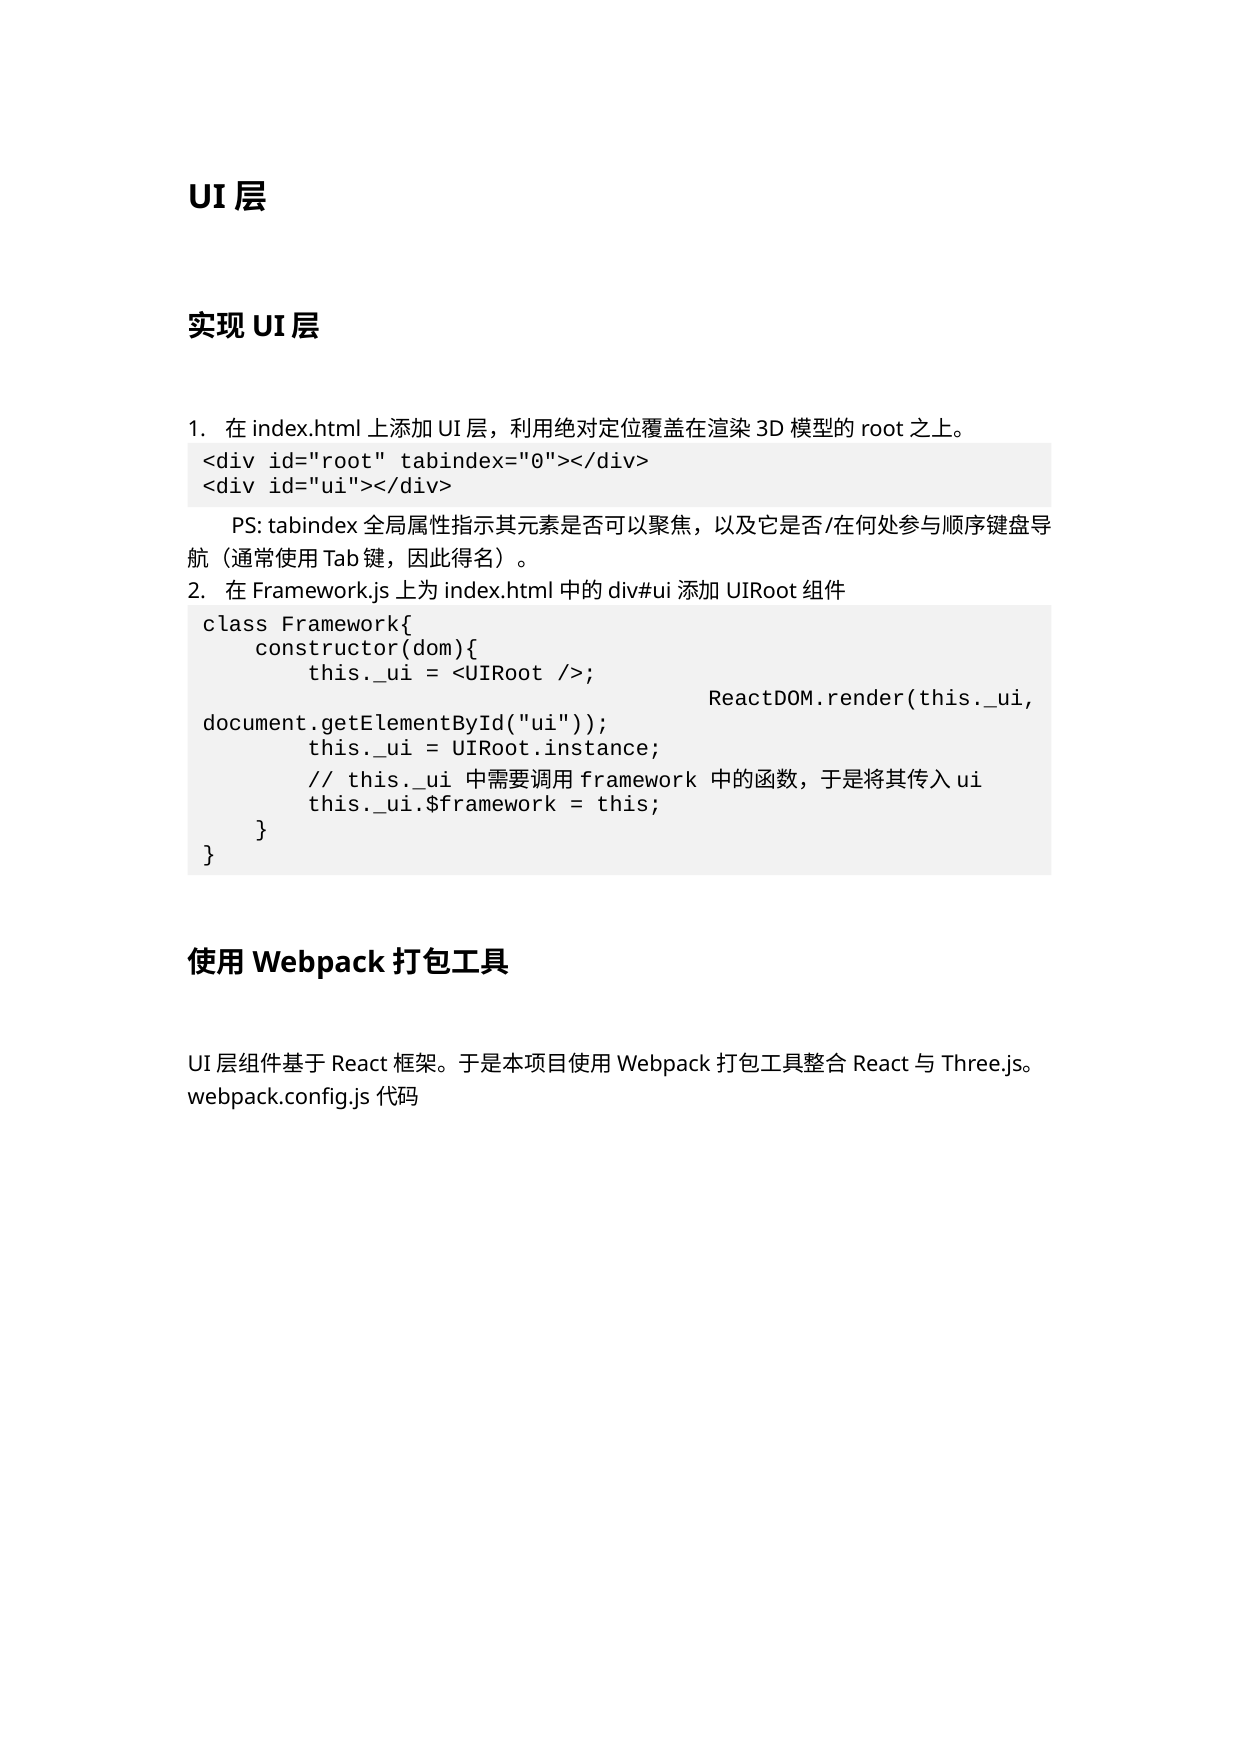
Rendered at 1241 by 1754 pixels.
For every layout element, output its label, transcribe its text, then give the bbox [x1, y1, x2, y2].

text UI 层组件基于 React 框架。于是本项目使用 Webpack 打包工具整合 React 与 Three.js。 [187, 1046, 1053, 1078]
subtitle UI 层 [187, 162, 1053, 227]
text webpack.config.js 代码 [187, 1078, 1053, 1111]
text PS: tabindex 全局属性指示其元素是否可以聚焦，以及它是否/在何处参与顺序键盘导航（通常使用Tab键，因此得名）。 [187, 508, 1053, 573]
subtitle 实现UI层 [187, 291, 1053, 356]
list 在 index.html 上添加 UI 层，利用绝对定位覆盖在渲染 3D 模型的 root 之上。 [187, 410, 1053, 443]
subtitle 使用 Webpack 打包工具 [187, 927, 1053, 992]
list 在 Framework.js 上为 index.html 中的 div#ui 添加 UIRoot 组件 [187, 573, 1053, 605]
